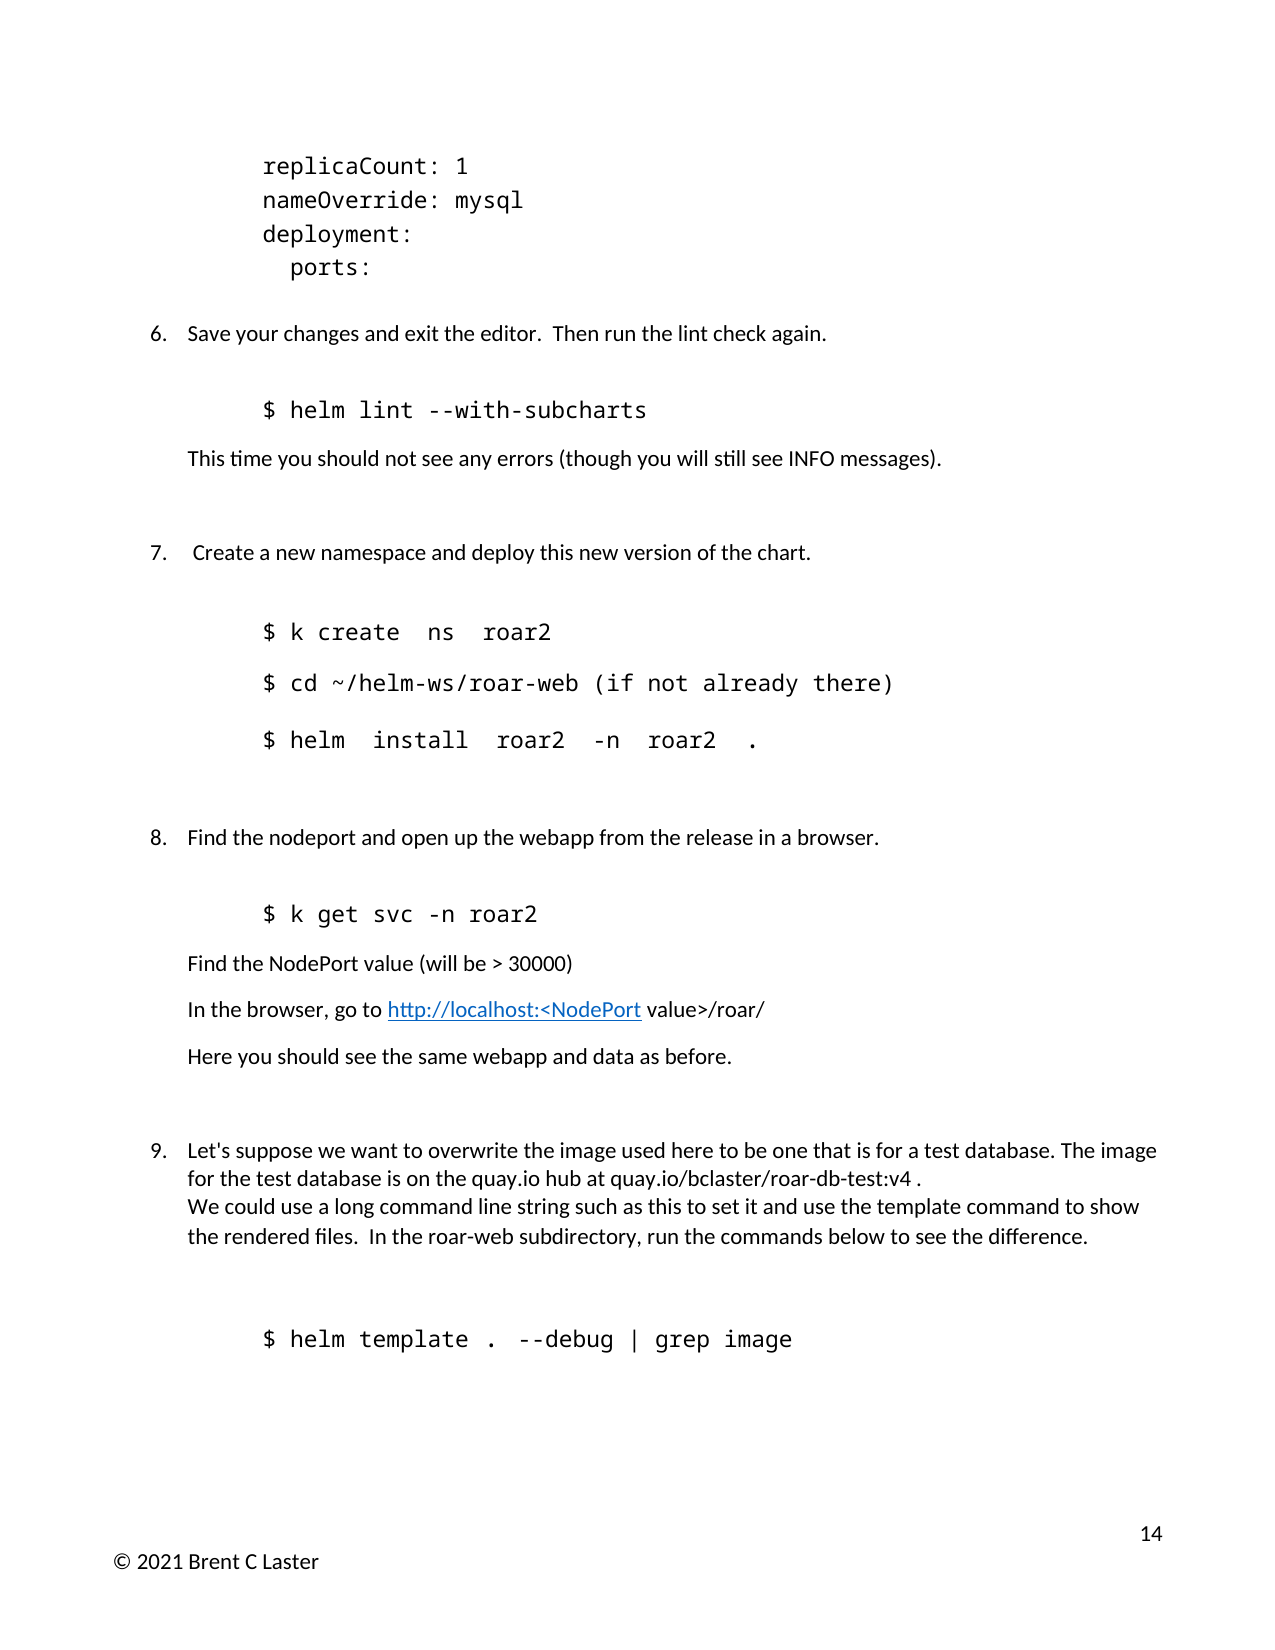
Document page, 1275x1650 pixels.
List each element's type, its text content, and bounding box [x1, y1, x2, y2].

list Create a new namespace and deploy this new version of the chart. [150, 538, 1162, 566]
text $ helm template . --debug | grep image [262, 1316, 1162, 1356]
text deployment: [262, 217, 1162, 249]
text In the browser, go to http://localhost:<NodePort value>/roar/ [112, 996, 1162, 1024]
text We could use a long command line string such as this to set it and use the template command to show the rendered files. In the roar-web subdirectory, run the commands below to see the difference. [187, 1192, 1162, 1251]
text nameOverride: mysql [262, 184, 1162, 215]
text This time you should not see any errors (though you will still see INFO messages). [187, 444, 1162, 472]
list Let's suppose we want to overwrite the image used here to be one that is for a test database. The image for the test database is on the quay.io hub at quay.io/bclaster/roar-db-test:v4 . [150, 1136, 1162, 1192]
text replicaCount: 1 [262, 150, 1162, 181]
text $ cd ~/helm-ws/roar-web (if not already there) [262, 667, 1162, 698]
list Find the nodeport and open up the webapp from the release in a browser. [150, 823, 1162, 851]
text Here you should see the same webapp and data as before. [112, 1042, 1162, 1071]
list Save your changes and exit the editor. Then run the lint check again. [150, 319, 1162, 347]
text $ k create ns roar2 [262, 616, 1162, 647]
text ports: [262, 251, 1162, 282]
text $ helm lint --with-subcharts [262, 394, 1162, 425]
text $ k get svc -n roar2 [262, 898, 1162, 929]
text $ helm install roar2 -n roar2 . [262, 717, 1162, 757]
text Find the NodePort value (will be > 30000) [112, 949, 1162, 977]
